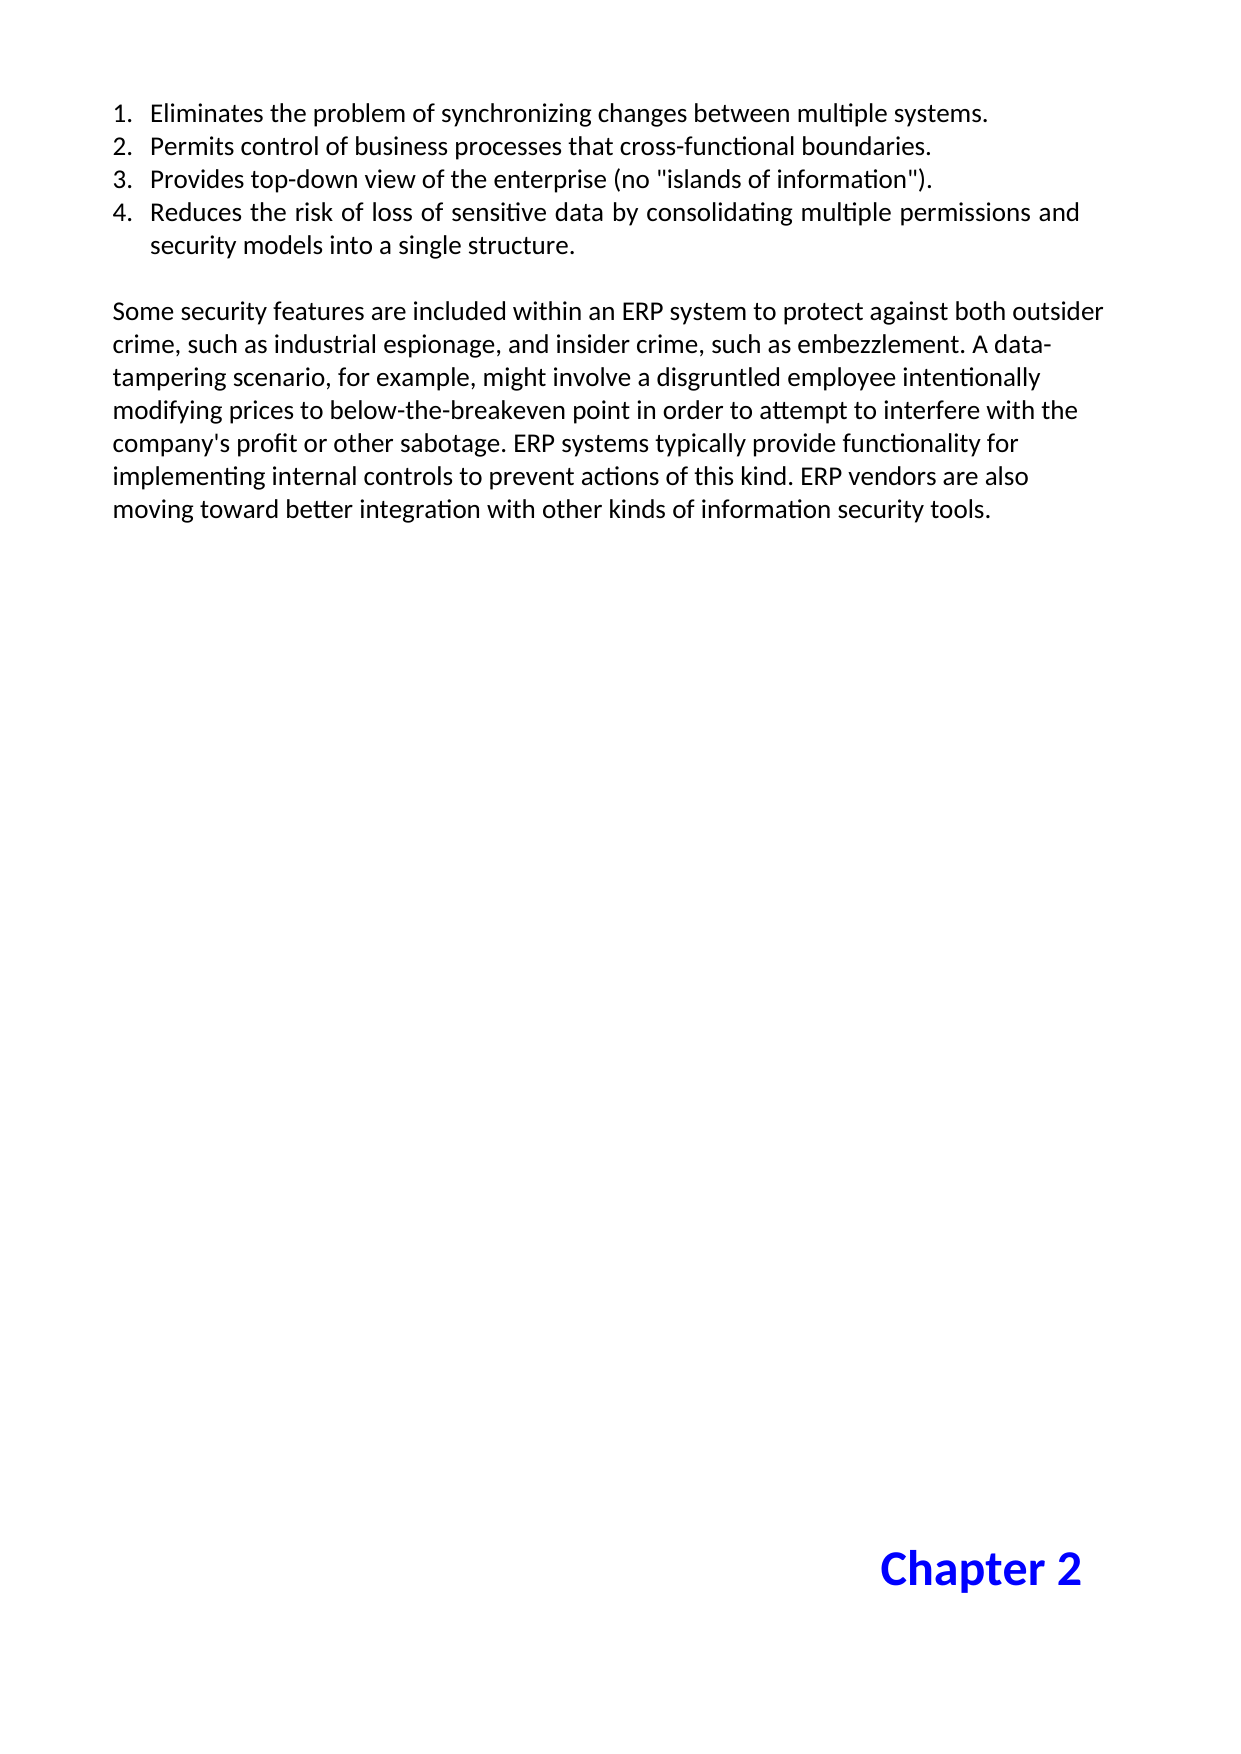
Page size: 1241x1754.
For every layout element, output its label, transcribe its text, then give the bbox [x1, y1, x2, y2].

list Permits control of business processes that cross-functional boundaries. [112, 129, 1082, 162]
list Provides top-down view of the enterprise (no "islands of information"). [112, 162, 1082, 195]
list Eliminates the problem of synchronizing changes between multiple systems. [112, 96, 1082, 129]
text Some security features are included within an ERP system to protect against both outsider crime, such as industrial espionage, and insider crime, such as embezzlement. A data-tampering scenario, for example, might involve a disgruntled employee intentionally modifying prices to below-the-breakeven point in order to attempt to interfere with the company's profit or other sabotage. ERP systems typically provide functionality for implementing internal controls to prevent actions of this kind. ERP vendors are also moving toward better integration with other kinds of information security tools. [112, 294, 1106, 525]
list Reduces the risk of loss of sensitive data by consolidating multiple permissions and security models into a single structure. [112, 195, 1082, 261]
text Chapter 2 [112, 1537, 1082, 1598]
